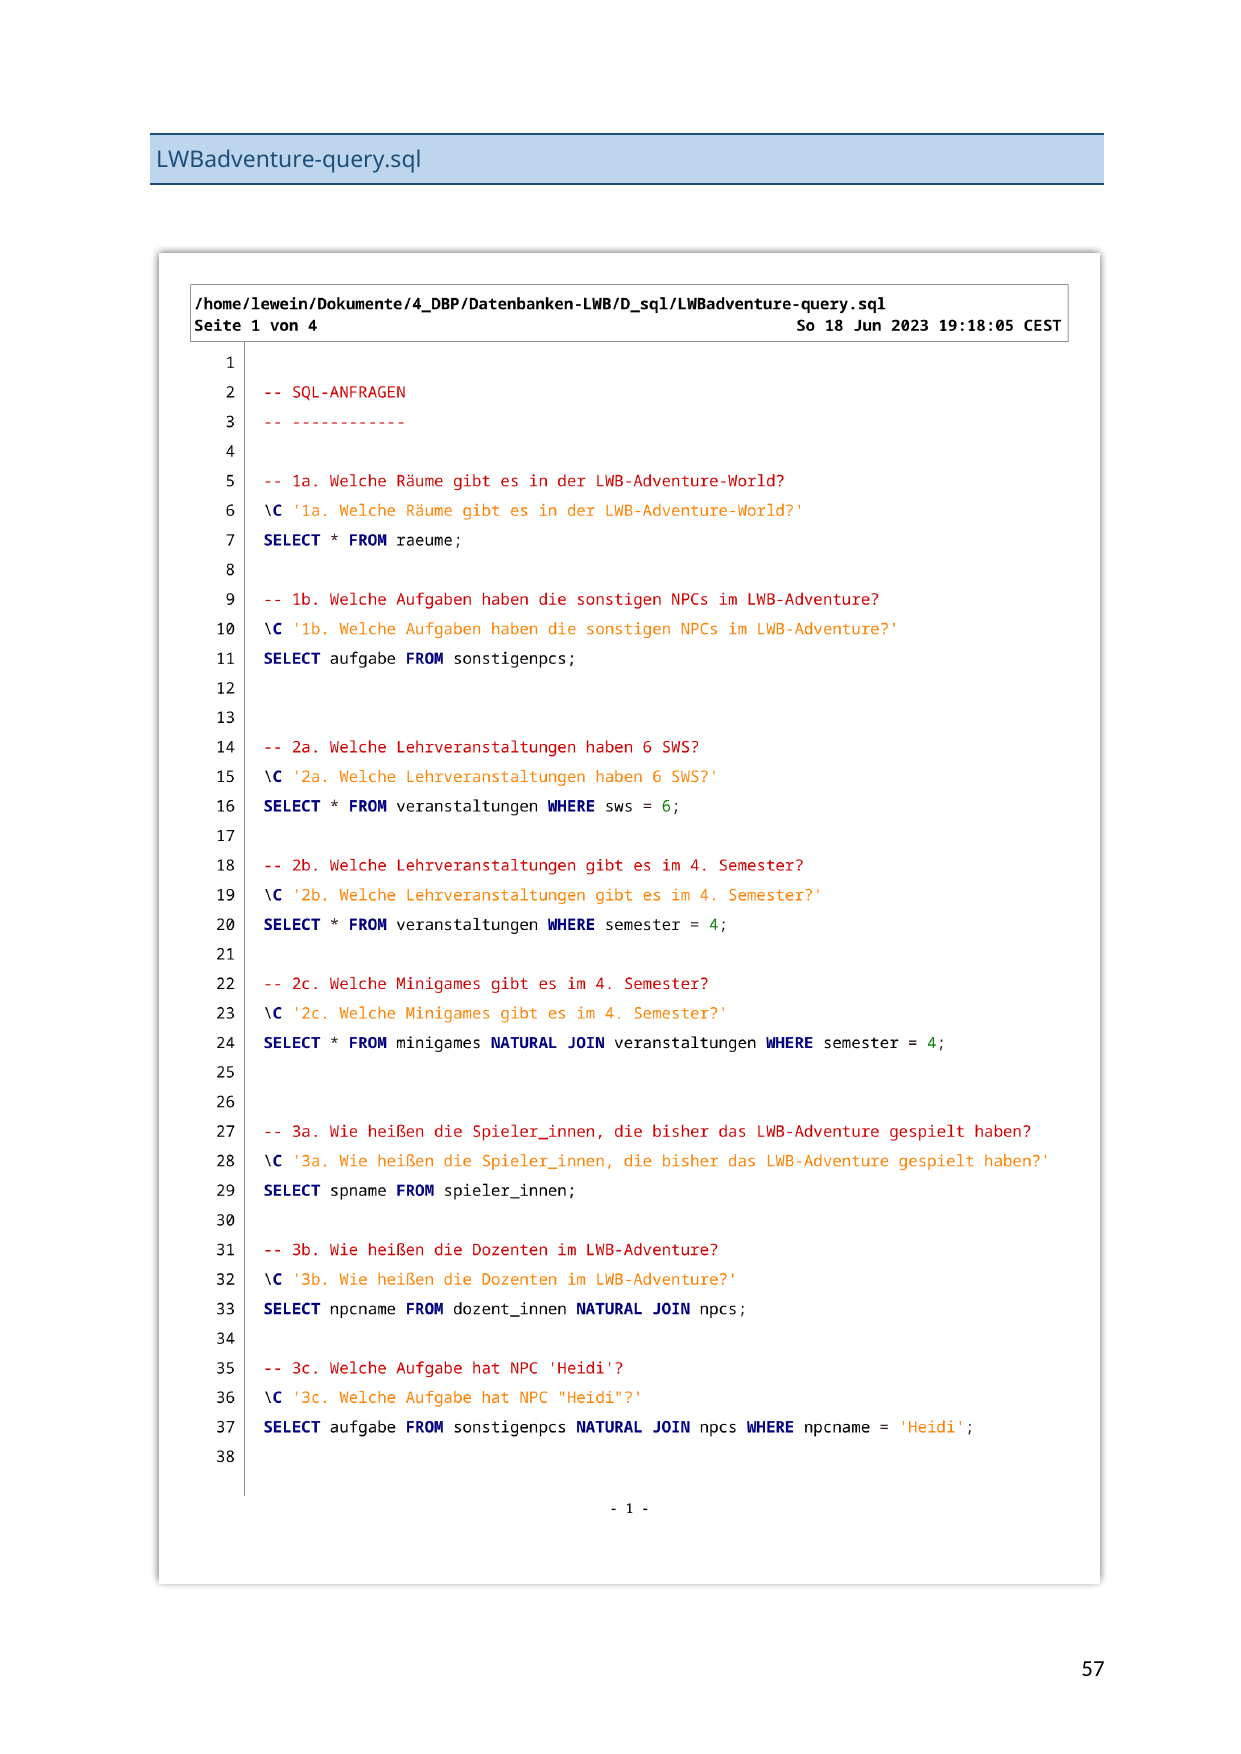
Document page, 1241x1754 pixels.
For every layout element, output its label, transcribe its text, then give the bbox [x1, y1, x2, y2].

picture [159, 253, 1100, 1584]
text LWBadventure-query.sql [150, 135, 1104, 183]
